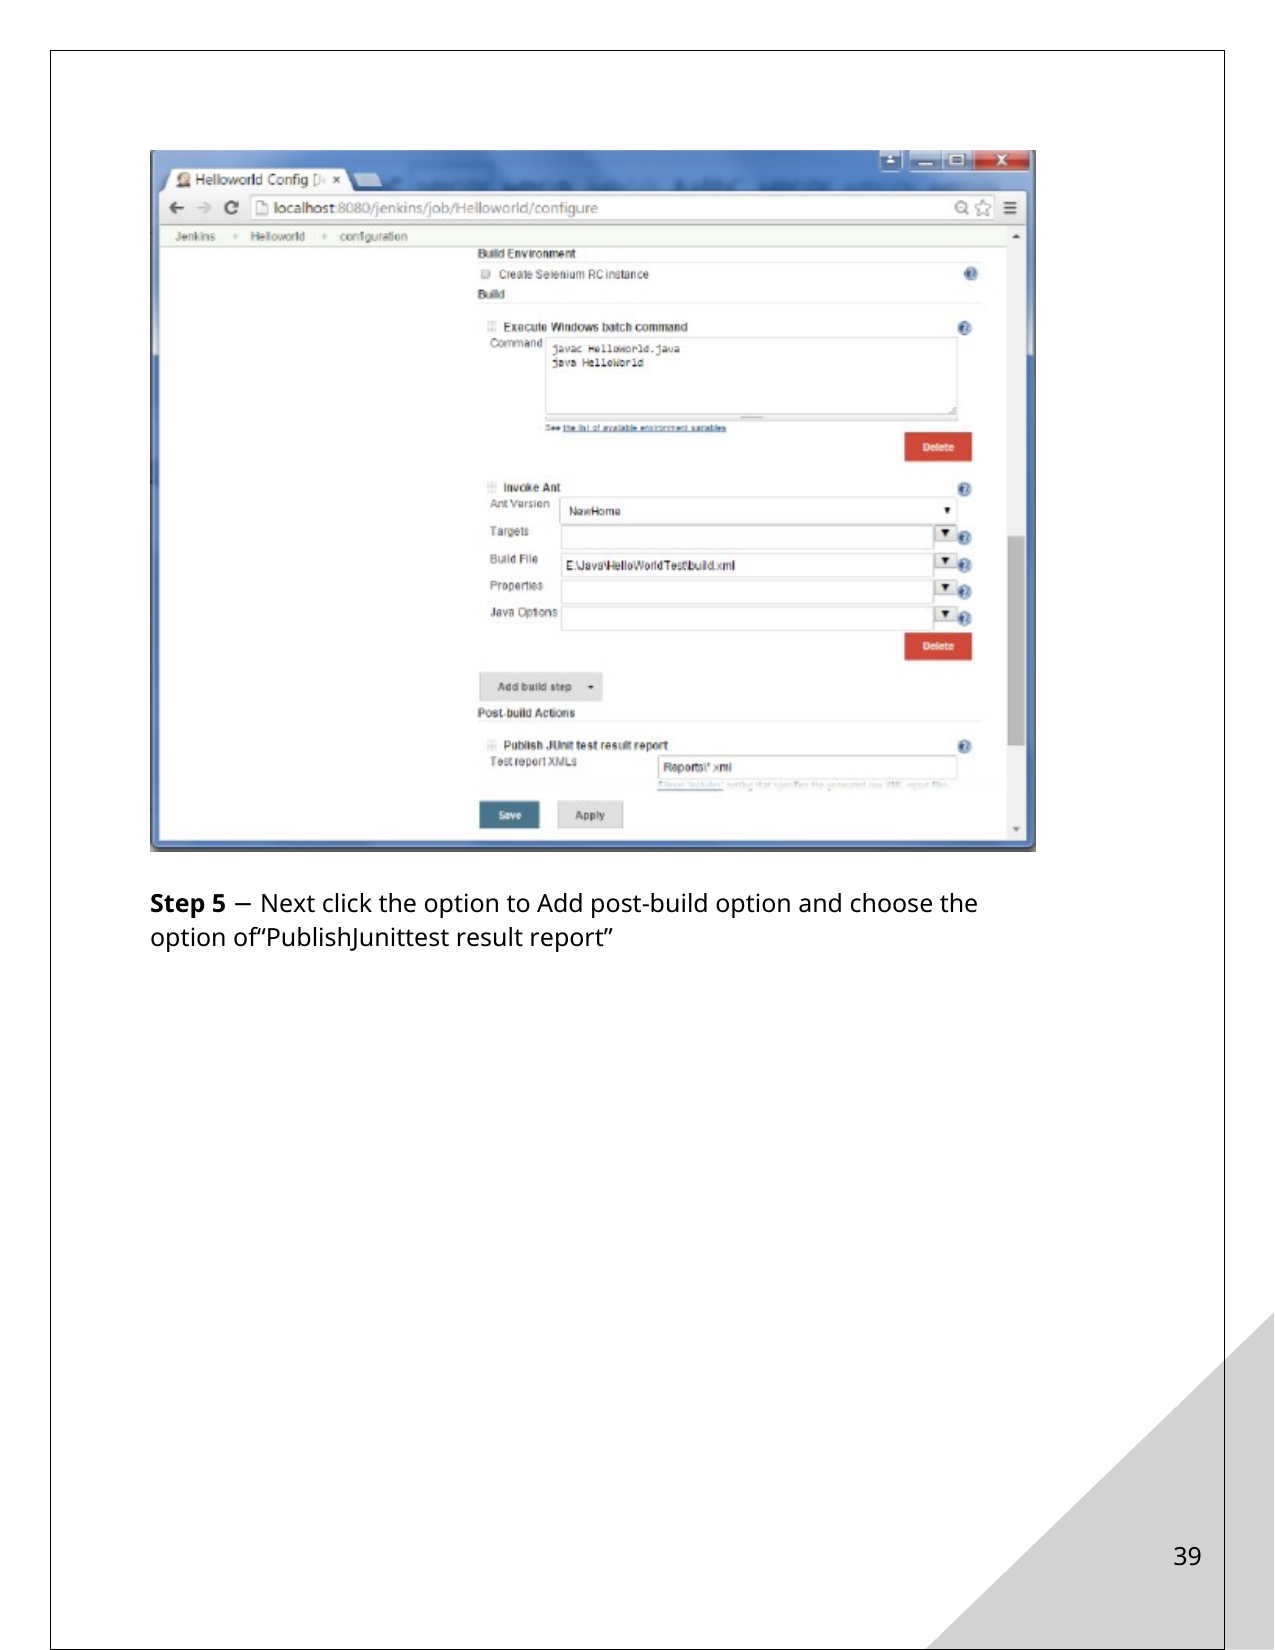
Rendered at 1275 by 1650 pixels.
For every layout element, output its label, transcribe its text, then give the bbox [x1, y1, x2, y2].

picture [150, 150, 1036, 852]
text Step 5 − Next click the option to Add post-build option and choose the option of“PublishJunittest result report” [150, 885, 1053, 953]
